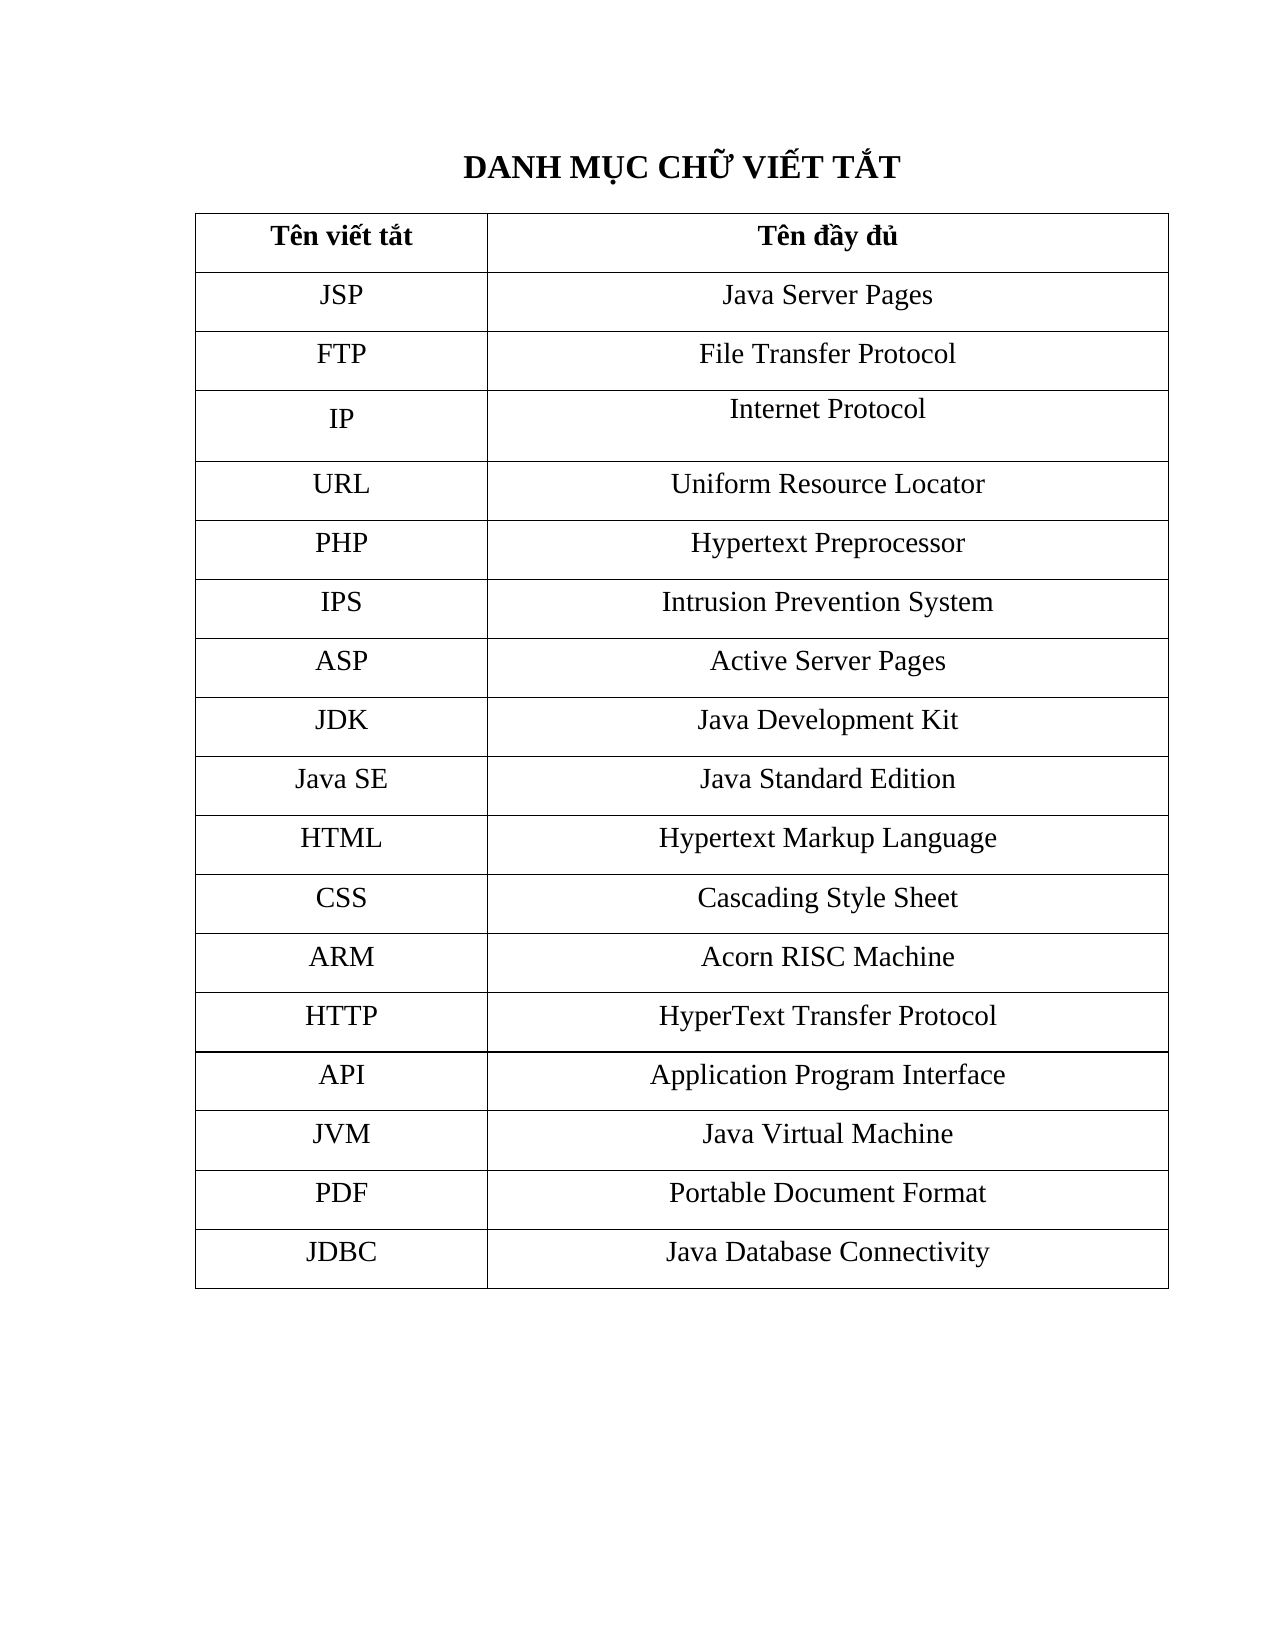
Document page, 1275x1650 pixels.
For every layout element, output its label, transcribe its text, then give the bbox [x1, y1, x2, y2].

table_cell URL [196, 462, 487, 520]
table_cell Internet Protocol [488, 391, 1168, 461]
table_cell ARM [196, 934, 487, 992]
table_cell JVM [196, 1111, 487, 1169]
table_cell Intrusion Prevention System [488, 580, 1168, 638]
table_cell JDK [196, 698, 487, 756]
table_cell API [196, 1053, 487, 1110]
table_cell Portable Document Format [488, 1171, 1168, 1228]
table_cell PDF [196, 1171, 487, 1228]
table_cell Active Server Pages [488, 639, 1168, 697]
table_cell Uniform Resource Locator [488, 462, 1168, 520]
table_cell Application Program Interface [488, 1053, 1168, 1110]
text DANH MỤC CHỮ VIẾT TẮT [207, 148, 1157, 186]
table_cell Java Database Connectivity [488, 1230, 1168, 1288]
table_cell Acorn RISC Machine [488, 934, 1168, 992]
table_header Tên đầy đủ [488, 214, 1168, 272]
table_cell Java Development Kit [488, 698, 1168, 756]
table_cell HTML [196, 816, 487, 874]
table_cell IPS [196, 580, 487, 638]
table_header Tên viết tắt [196, 214, 487, 272]
table_cell ASP [196, 639, 487, 697]
table_cell Cascading Style Sheet [488, 875, 1168, 933]
table_cell Hypertext Preprocessor [488, 521, 1168, 579]
table_cell Java Virtual Machine [488, 1111, 1168, 1169]
table_cell Java Server Pages [488, 273, 1168, 331]
table_cell IP [196, 391, 487, 461]
table_cell JDBC [196, 1230, 487, 1288]
table_cell JSP [196, 273, 487, 331]
table_cell PHP [196, 521, 487, 579]
table_cell FTP [196, 332, 487, 390]
table_cell HTTP [196, 993, 487, 1051]
table_cell CSS [196, 875, 487, 933]
table_cell Java Standard Edition [488, 757, 1168, 815]
table_cell HyperText Transfer Protocol [488, 993, 1168, 1051]
table_cell Hypertext Markup Language [488, 816, 1168, 874]
table_cell Java SE [196, 757, 487, 815]
table_cell File Transfer Protocol [488, 332, 1168, 390]
